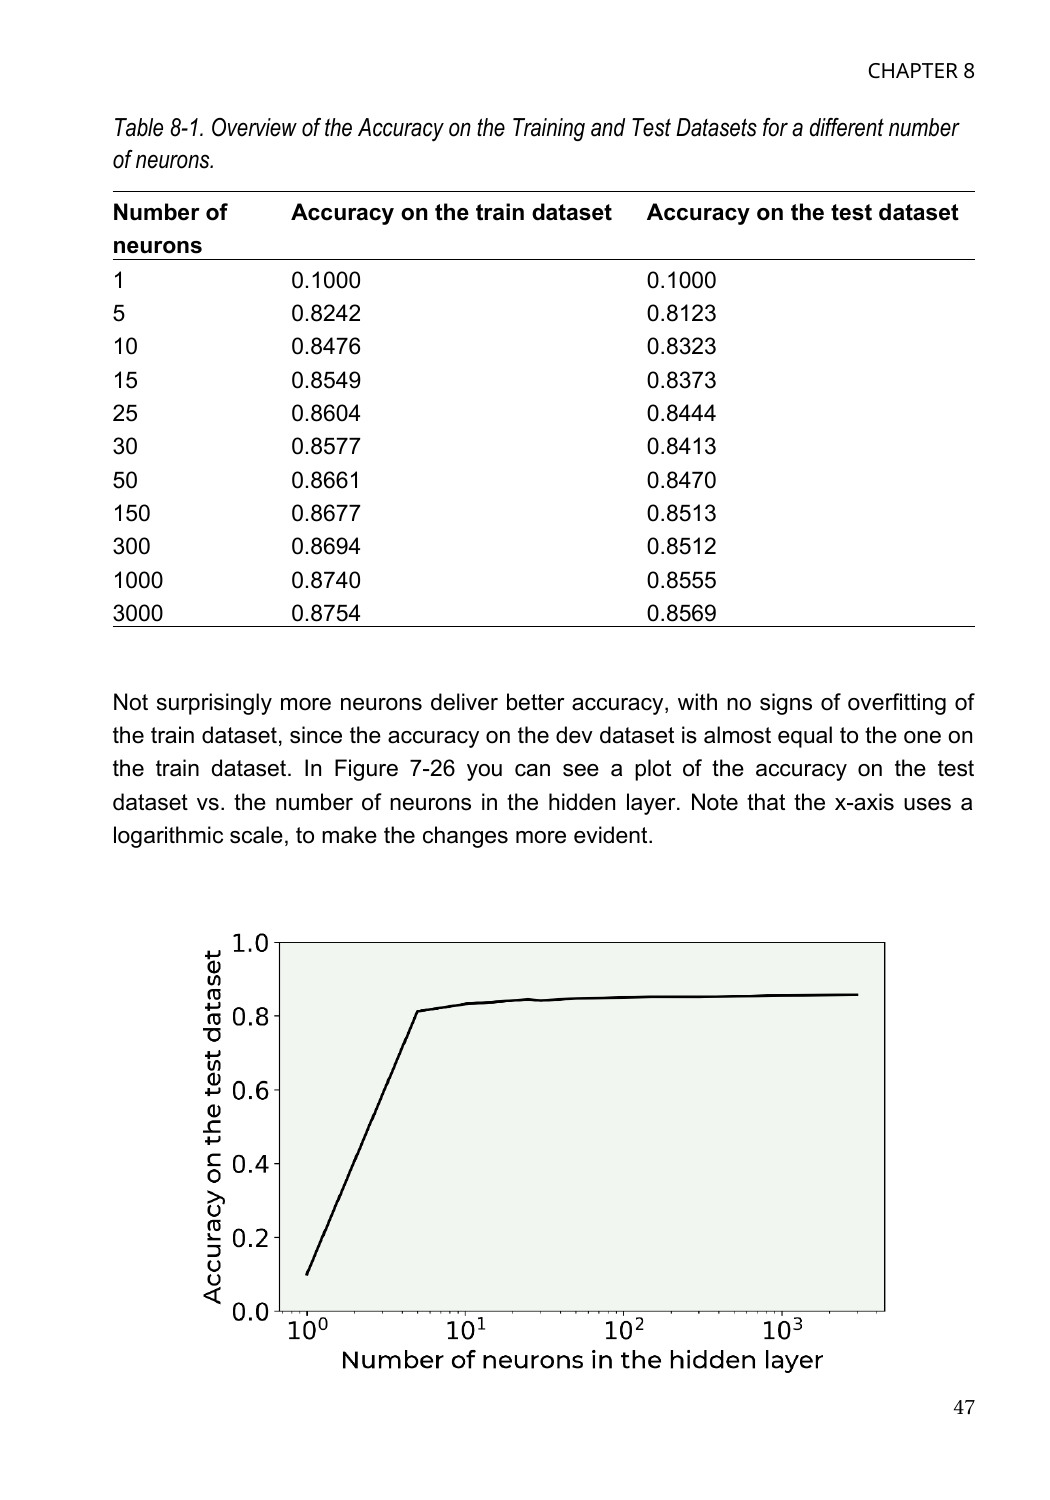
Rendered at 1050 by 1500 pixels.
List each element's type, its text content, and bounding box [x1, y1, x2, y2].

table_cell 0.8604 [291, 393, 647, 426]
table_cell 0.8661 [291, 460, 647, 493]
table_cell 1000 [113, 560, 291, 593]
table_header Number of neurons [113, 192, 291, 258]
table_cell 1 [113, 260, 291, 293]
table_cell 0.1000 [291, 260, 647, 293]
table_header Accuracy on the test dataset [647, 192, 975, 258]
table_cell 0.8577 [291, 426, 647, 459]
table_cell 0.8373 [647, 360, 975, 393]
text Not surprisingly more neurons deliver better accuracy, with no signs of overfitting of the train dataset, since the accuracy on the dev dataset is almost equal to the one on the train dataset. In Figure 7-26 you can see a plot of the accuracy on the test dataset vs. the number of neurons in the hidden layer. Note that the x-axis uses a logarithmic scale, to make the changes more evident. [112, 681, 975, 848]
table_cell 0.8754 [291, 593, 647, 626]
table_header Accuracy on the train dataset [291, 192, 647, 258]
table_cell 300 [113, 526, 291, 559]
table_cell 0.8470 [647, 460, 975, 493]
table_cell 0.1000 [647, 260, 975, 293]
picture [193, 923, 894, 1382]
table_cell 150 [113, 493, 291, 526]
text Table 8-1. Overview of the Accuracy on the Training and Test Datasets for a different number of neurons. [112, 112, 975, 174]
table_cell 10 [113, 326, 291, 359]
table_cell 0.8549 [291, 360, 647, 393]
table_cell 3000 [113, 593, 291, 626]
table_cell 0.8513 [647, 493, 975, 526]
table_cell 0.8555 [647, 560, 975, 593]
table_cell 30 [113, 426, 291, 459]
table_cell 0.8123 [647, 293, 975, 326]
table_cell 0.8694 [291, 526, 647, 559]
table_cell 5 [113, 293, 291, 326]
table_cell 0.8677 [291, 493, 647, 526]
table_cell 0.8512 [647, 526, 975, 559]
table_cell 0.8476 [291, 326, 647, 359]
table_cell 50 [113, 460, 291, 493]
table_cell 0.8569 [647, 593, 975, 626]
table_cell 25 [113, 393, 291, 426]
table_cell 0.8444 [647, 393, 975, 426]
table_cell 0.8413 [647, 426, 975, 459]
table_cell 0.8323 [647, 326, 975, 359]
table_cell 15 [113, 360, 291, 393]
table_cell 0.8740 [291, 560, 647, 593]
table_cell 0.8242 [291, 293, 647, 326]
